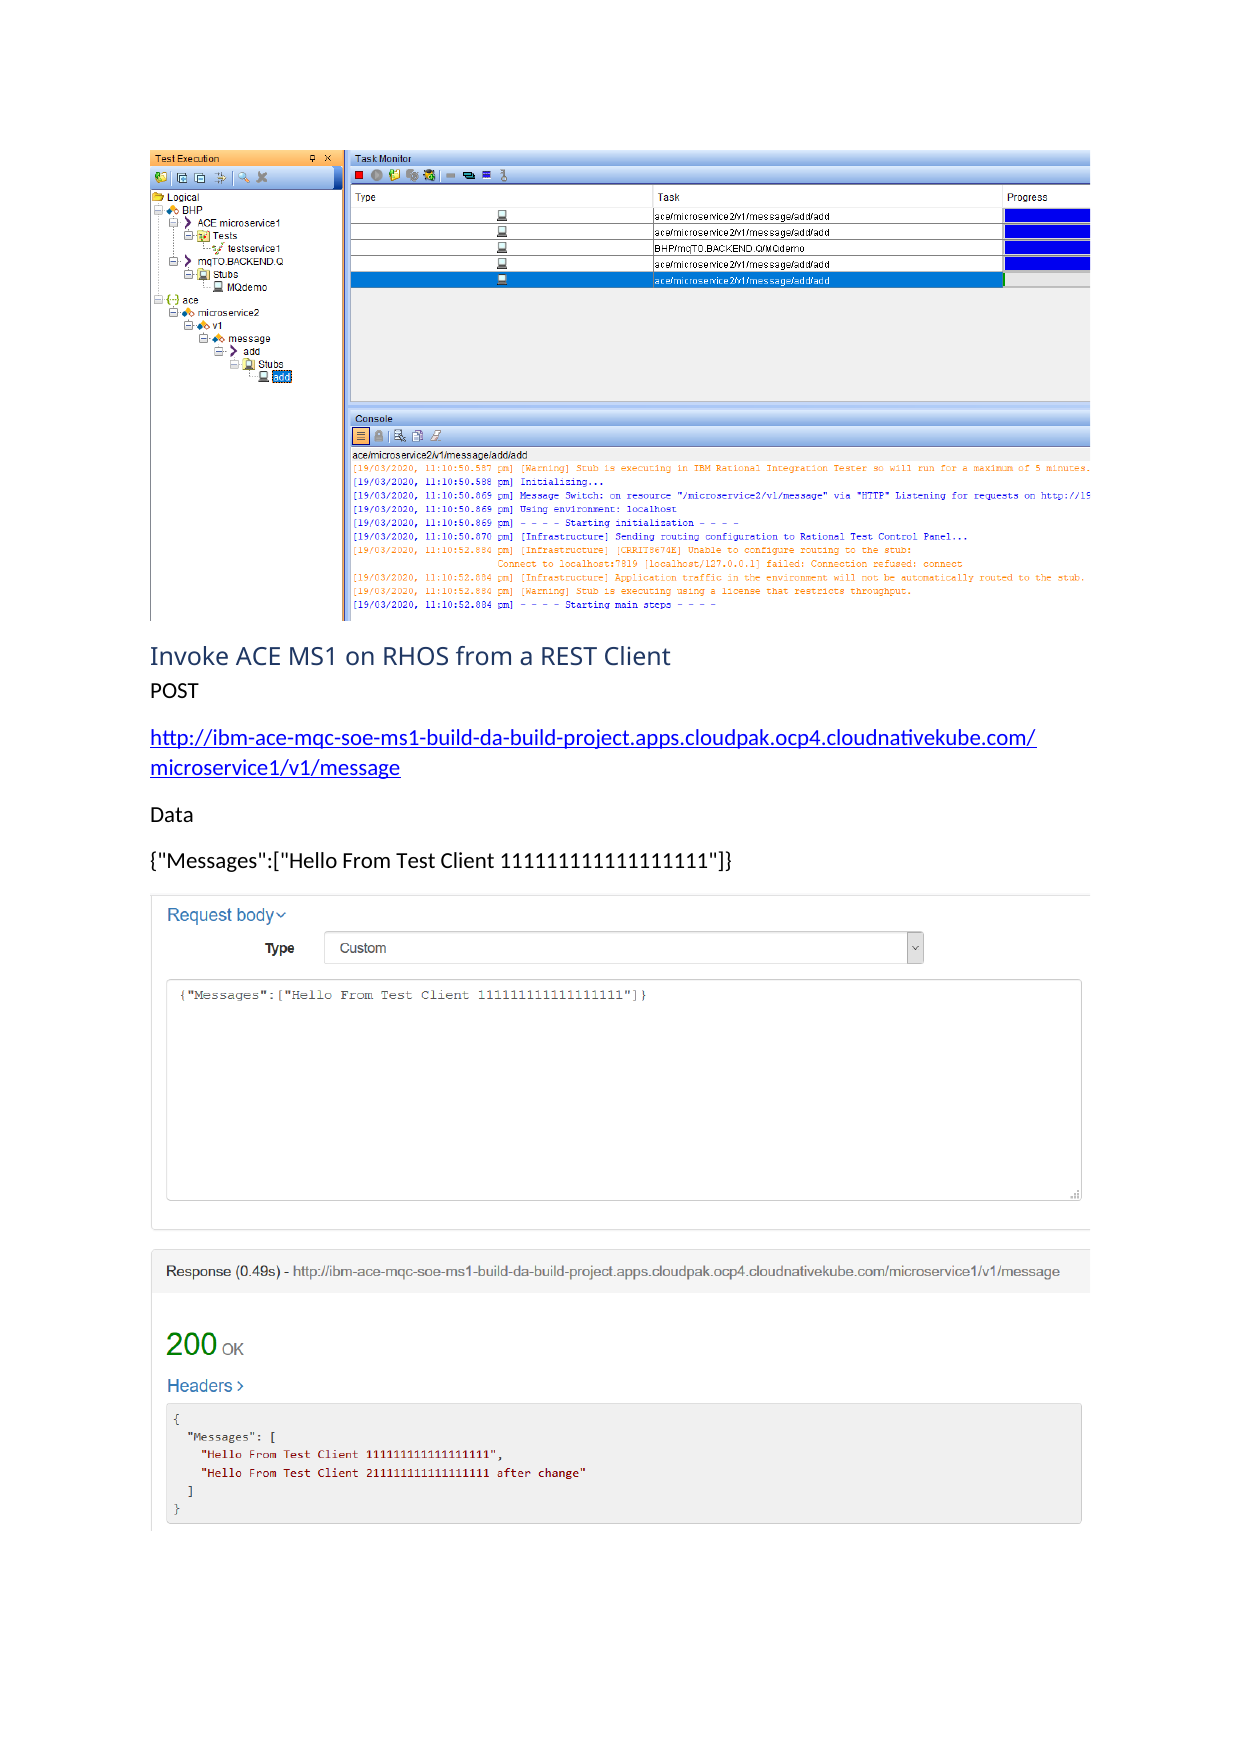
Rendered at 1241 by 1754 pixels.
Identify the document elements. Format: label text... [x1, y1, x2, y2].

picture [150, 150, 1091, 621]
picture [150, 893, 1091, 1531]
text POST [150, 676, 1090, 704]
text {"Messages":["Hello From Test Client 111111111111111111"]} [150, 847, 1090, 874]
text Data [150, 800, 1090, 828]
subtitle Invoke ACE MS1 on RHOS from a REST Client [150, 639, 1090, 673]
text http://ibm-ace-mqc-soe-ms1-build-da-build-project.apps.cloudpak.ocp4.cloudnativekube.com/microservice1/v1/message [150, 723, 1090, 781]
